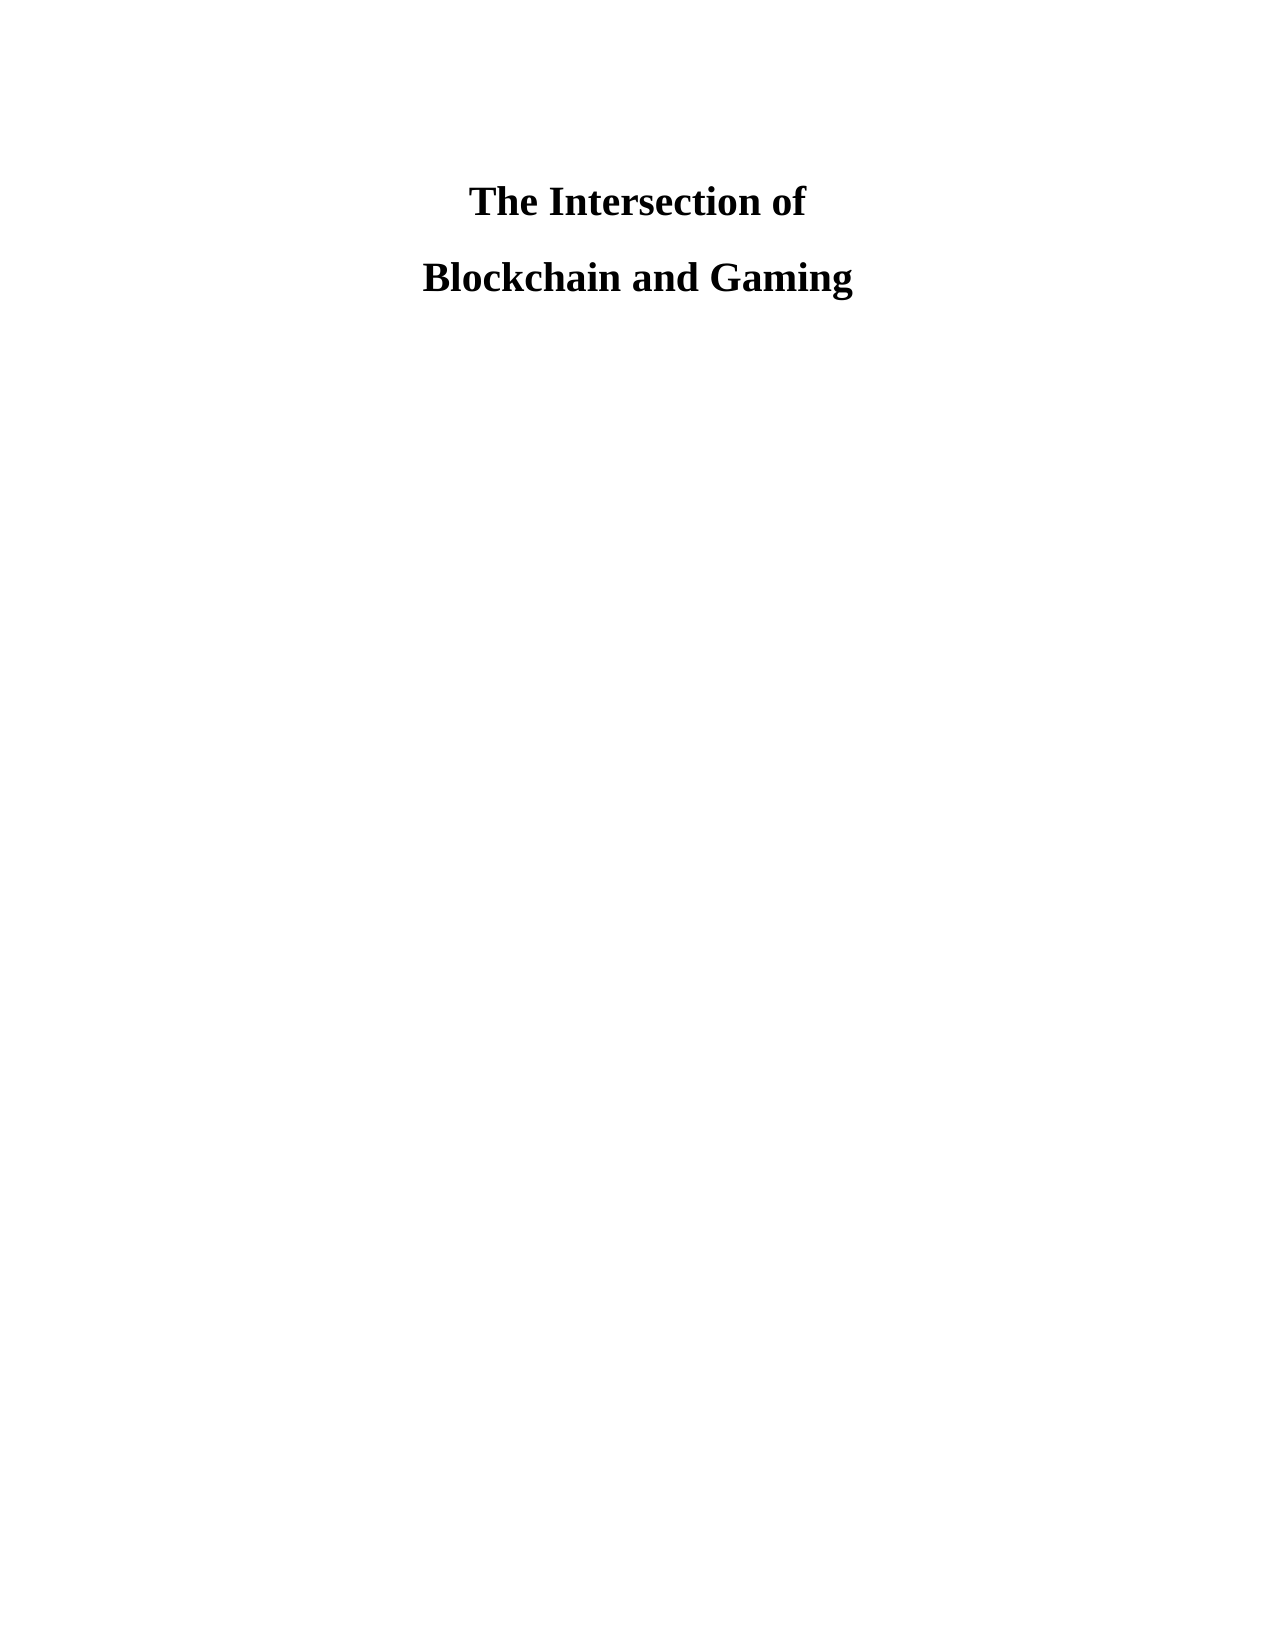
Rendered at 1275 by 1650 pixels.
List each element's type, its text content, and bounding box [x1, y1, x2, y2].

text The Intersection of [150, 176, 1125, 224]
text Blockchain and Gaming [150, 252, 1125, 300]
